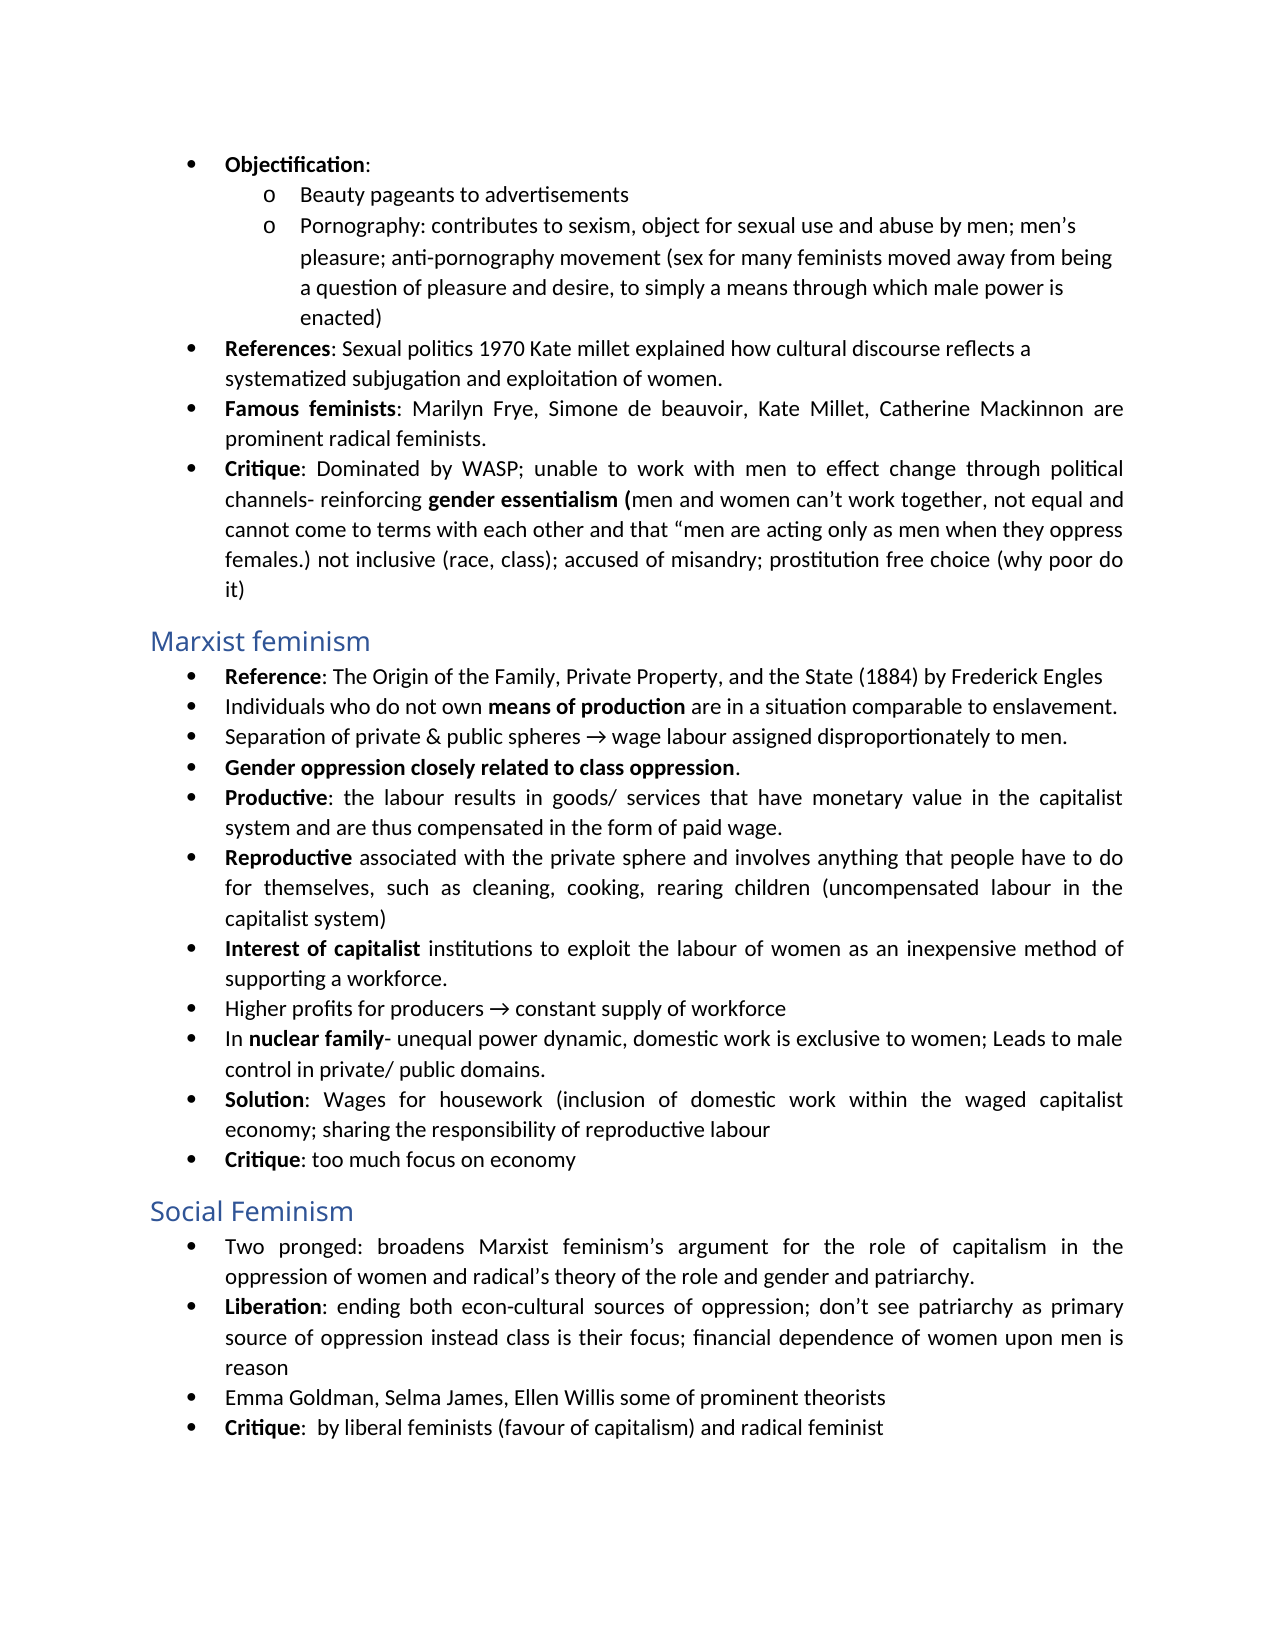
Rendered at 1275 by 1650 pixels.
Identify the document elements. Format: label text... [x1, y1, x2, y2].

list Solution: Wages for housework (inclusion of domestic work within the waged capitalist economy; sharing the responsibility of reproductive labour [187, 1085, 1125, 1143]
list Two pronged: broadens Marxist feminism’s argument for the role of capitalism in the oppression of women and radical’s theory of the role and gender and patriarchy. [187, 1232, 1125, 1290]
list Objectification: [187, 150, 1125, 178]
list Beauty pageants to advertisements [262, 180, 1125, 209]
list Gender oppression closely related to class oppression. [187, 753, 1125, 781]
list In nuclear family- unequal power dynamic, domestic work is exclusive to women; Leads to male control in private/ public domains. [187, 1024, 1125, 1083]
list Liberation: ending both econ-cultural sources of oppression; don’t see patriarchy as primary source of oppression instead class is their focus; financial dependence of women upon men is reason [187, 1292, 1125, 1381]
list Pornography: contributes to sexism, object for sexual use and abuse by men; men’s pleasure; anti-pornography movement (sex for many feminists moved away from being a question of pleasure and desire, to simply a means through which male power is enacted) [262, 212, 1125, 331]
list Reference: The Origin of the Family, Private Property, and the State (1884) by Frederick Engles [187, 662, 1125, 690]
list Interest of capitalist institutions to exploit the labour of women as an inexpensive method of supporting a workforce. [187, 934, 1125, 992]
list Separation of private & public spheres → wage labour assigned disproportionately to men. [187, 722, 1125, 750]
list Individuals who do not own means of production are in a situation comparable to enslavement. [187, 692, 1125, 720]
list Critique: too much focus on economy [187, 1145, 1125, 1173]
list Higher profits for producers → constant supply of workforce [187, 994, 1125, 1022]
list Productive: the labour results in goods/ services that have monetary value in the capitalist system and are thus compensated in the form of paid wage. [187, 783, 1125, 841]
subtitle Marxist feminism [150, 622, 1125, 659]
list References: Sexual politics 1970 Kate millet explained how cultural discourse reflects a systematized subjugation and exploitation of women. [187, 334, 1125, 392]
list Critique: by liberal feminists (favour of capitalism) and radical feminist [187, 1413, 1125, 1441]
subtitle Social Feminism [150, 1192, 1125, 1229]
list Reproductive associated with the private sphere and involves anything that people have to do for themselves, such as cleaning, cooking, rearing children (uncompensated labour in the capitalist system) [187, 843, 1125, 932]
list Famous feminists: Marilyn Frye, Simone de beauvoir, Kate Millet, Catherine Mackinnon are prominent radical feminists. [187, 394, 1125, 452]
list Critique: Dominated by WASP; unable to work with men to effect change through political channels- reinforcing gender essentialism (men and women can’t work together, not equal and cannot come to terms with each other and that “men are acting only as men when they oppress females.) not inclusive (race, class); accused of misandry; prostitution free choice (why poor do it) [187, 454, 1125, 603]
list Emma Goldman, Selma James, Ellen Willis some of prominent theorists [187, 1383, 1125, 1411]
